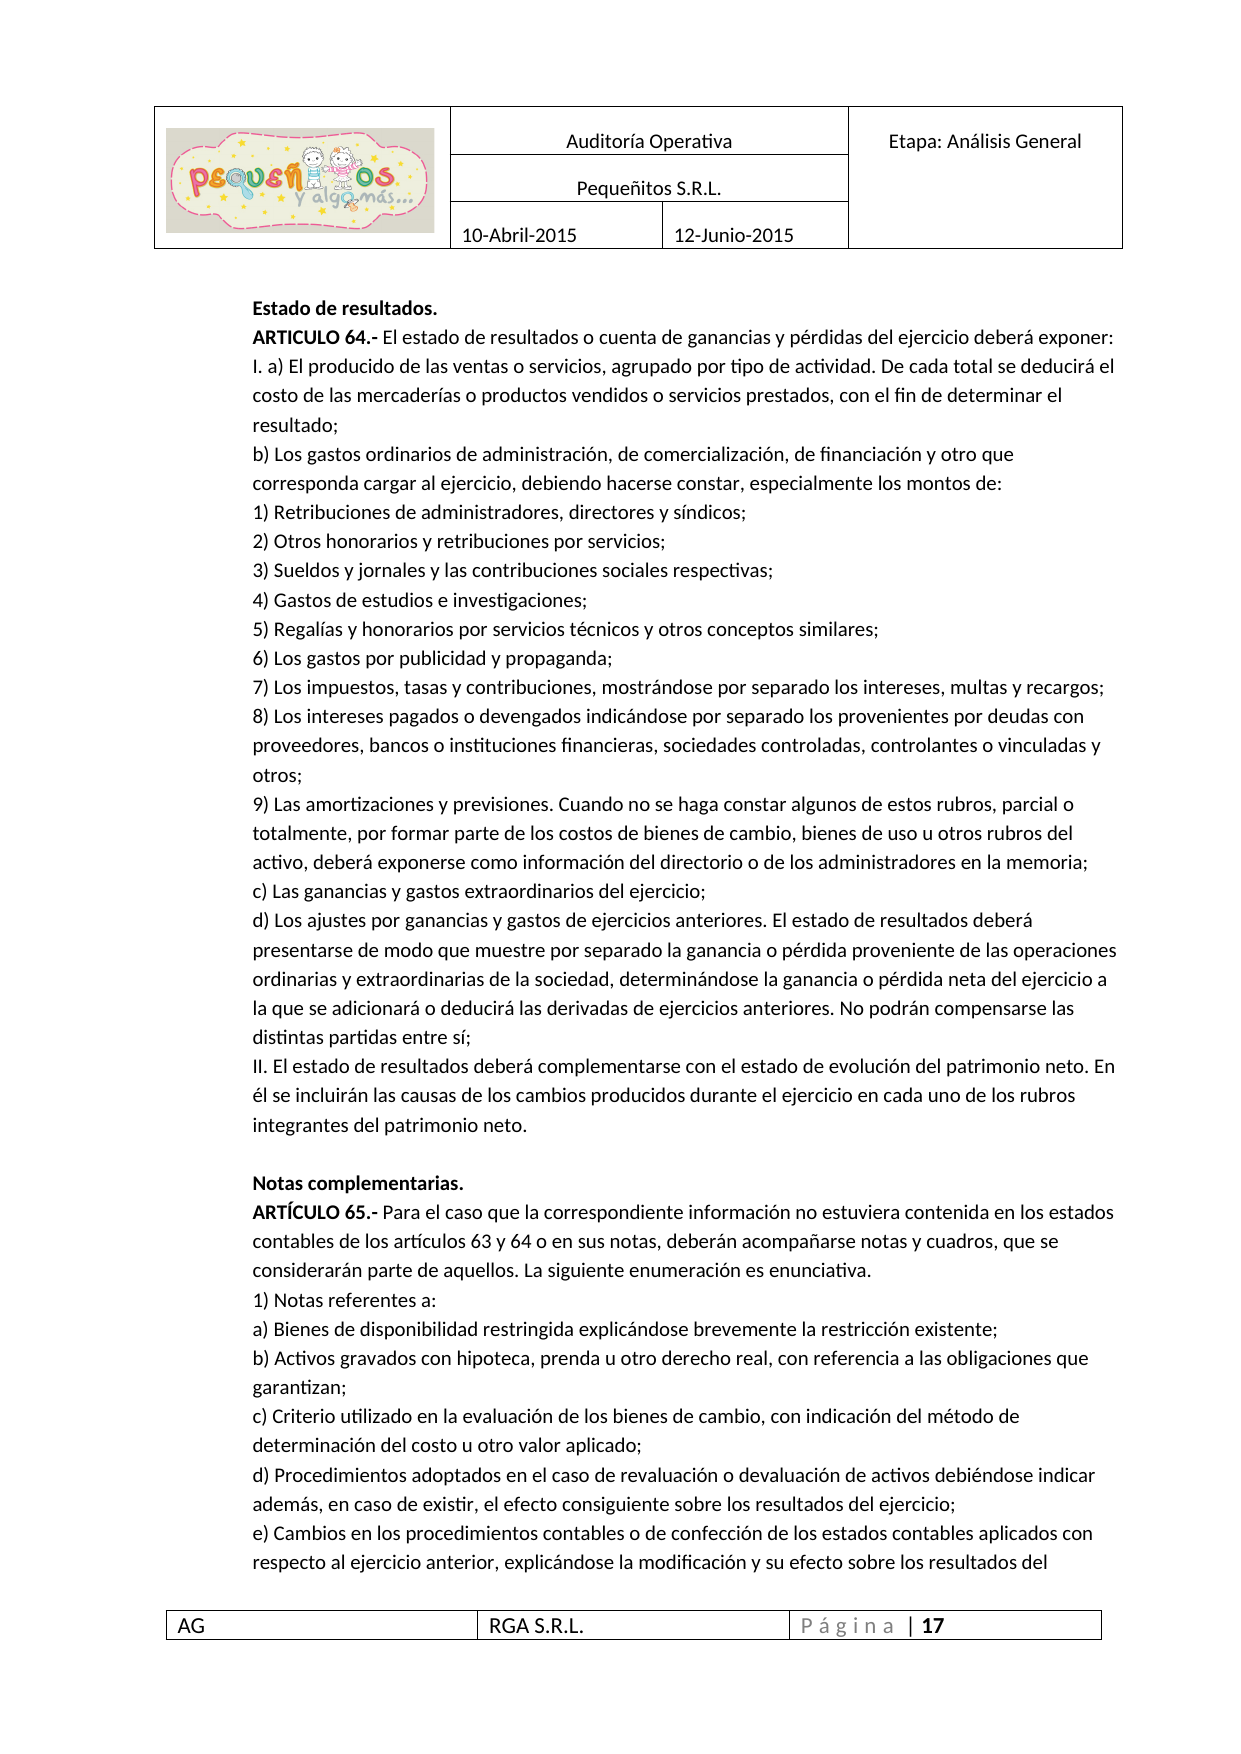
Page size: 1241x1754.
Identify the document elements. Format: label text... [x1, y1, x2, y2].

picture [166, 128, 435, 233]
